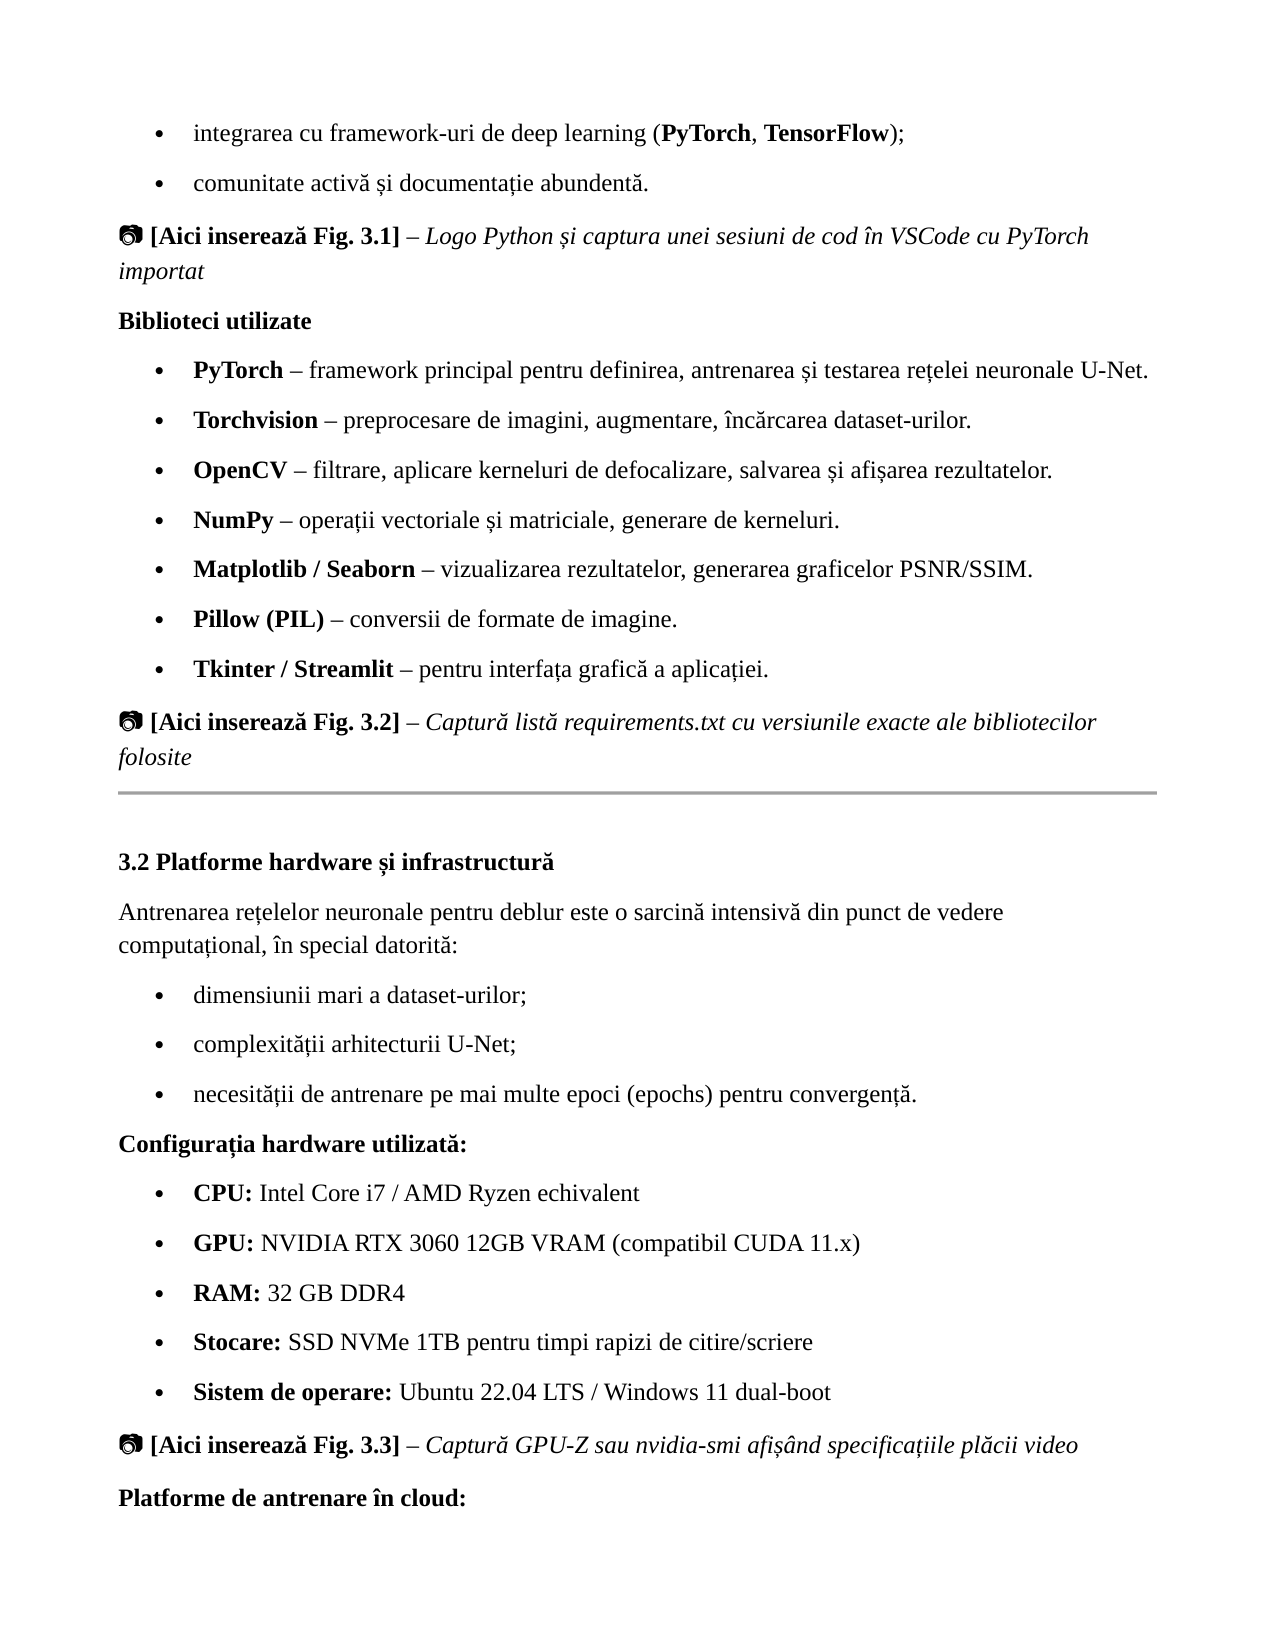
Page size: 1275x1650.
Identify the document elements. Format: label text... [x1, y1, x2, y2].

text 📷 [Aici inserează Fig. 3.2] – Captură listă requirements.txt cu versiunile exacte ale bibliotecilor folosite [118, 703, 1157, 771]
list integrarea cu framework-uri de deep learning (PyTorch, TensorFlow); [156, 118, 1157, 147]
text Biblioteci utilizate [118, 306, 1157, 335]
list comunitate activă și documentație abundentă. [156, 168, 1157, 197]
list Tkinter / Streamlit – pentru interfața grafică a aplicației. [156, 654, 1157, 682]
text Platforme de antrenare în cloud: [118, 1483, 1157, 1511]
list Sistem de operare: Ubuntu 22.04 LTS / Windows 11 dual-boot [156, 1377, 1157, 1406]
list NumPy – operații vectoriale și matriciale, generare de kerneluri. [156, 505, 1157, 533]
list dimensiunii mari a dataset-urilor; [156, 980, 1157, 1008]
list necesității de antrenare pe mai multe epoci (epochs) pentru convergență. [156, 1079, 1157, 1108]
text Antrenarea rețelelor neuronale pentru deblur este o sarcină intensivă din punct de vedere computațional, în special datorită: [118, 897, 1157, 959]
list Stocare: SSD NVMe 1TB pentru timpi rapizi de citire/scriere [156, 1327, 1157, 1356]
text 3.2 Platforme hardware și infrastructură [118, 847, 1157, 876]
text Configurația hardware utilizată: [118, 1129, 1157, 1157]
list Torchvision – preprocesare de imagini, augmentare, încărcarea dataset-urilor. [156, 405, 1157, 434]
text 📷 [Aici inserează Fig. 3.3] – Captură GPU-Z sau nvidia-smi afișând specificațiile plăcii video [118, 1427, 1157, 1461]
list complexității arhitecturii U-Net; [156, 1029, 1157, 1058]
list Matplotlib / Seaborn – vizualizarea rezultatelor, generarea graficelor PSNR/SSIM. [156, 554, 1157, 583]
text 📷 [Aici inserează Fig. 3.1] – Logo Python și captura unei sesiuni de cod în VSCode cu PyTorch importat [118, 218, 1157, 285]
list GPU: NVIDIA RTX 3060 12GB VRAM (compatibil CUDA 11.x) [156, 1228, 1157, 1257]
list OpenCV – filtrare, aplicare kerneluri de defocalizare, salvarea și afișarea rezultatelor. [156, 455, 1157, 484]
list Pillow (PIL) – conversii de formate de imagine. [156, 604, 1157, 633]
list RAM: 32 GB DDR4 [156, 1278, 1157, 1307]
list CPU: Intel Core i7 / AMD Ryzen echivalent [156, 1178, 1157, 1207]
list PyTorch – framework principal pentru definirea, antrenarea și testarea rețelei neuronale U-Net. [156, 356, 1157, 384]
